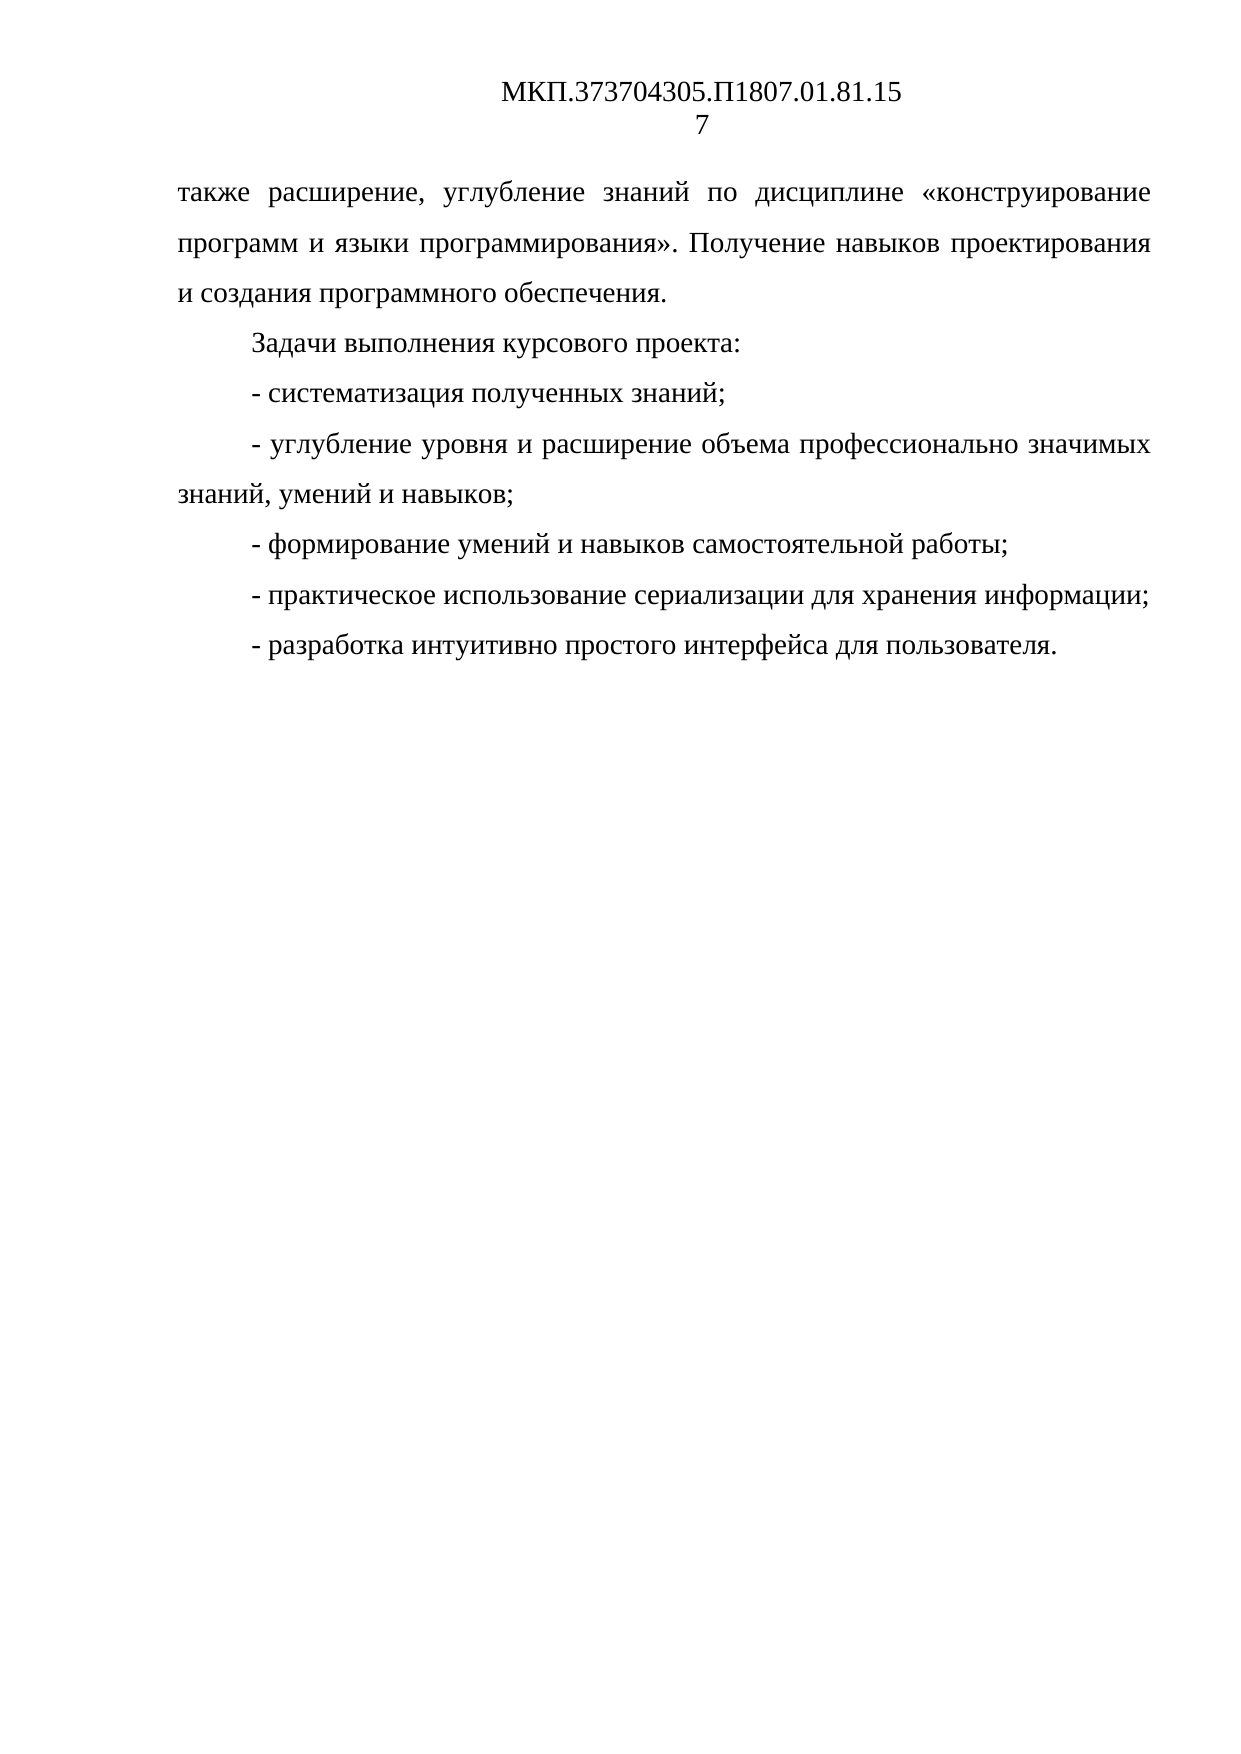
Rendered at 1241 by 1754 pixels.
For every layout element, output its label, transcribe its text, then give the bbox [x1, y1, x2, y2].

list - углубление уровня и расширение объема профессионально значимых знаний, умений и навыков; [177, 426, 1152, 510]
list Задачи выполнения курсового проекта: [177, 325, 1152, 359]
list - практическое использование сериализации для хранения информации; [177, 577, 1152, 610]
list - систематизация полученных знаний; [177, 376, 1152, 409]
list - разработка интуитивно простого интерфейса для пользователя. [177, 627, 1152, 661]
list - формирование умений и навыков самостоятельной работы; [177, 527, 1152, 560]
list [177, 174, 1152, 308]
